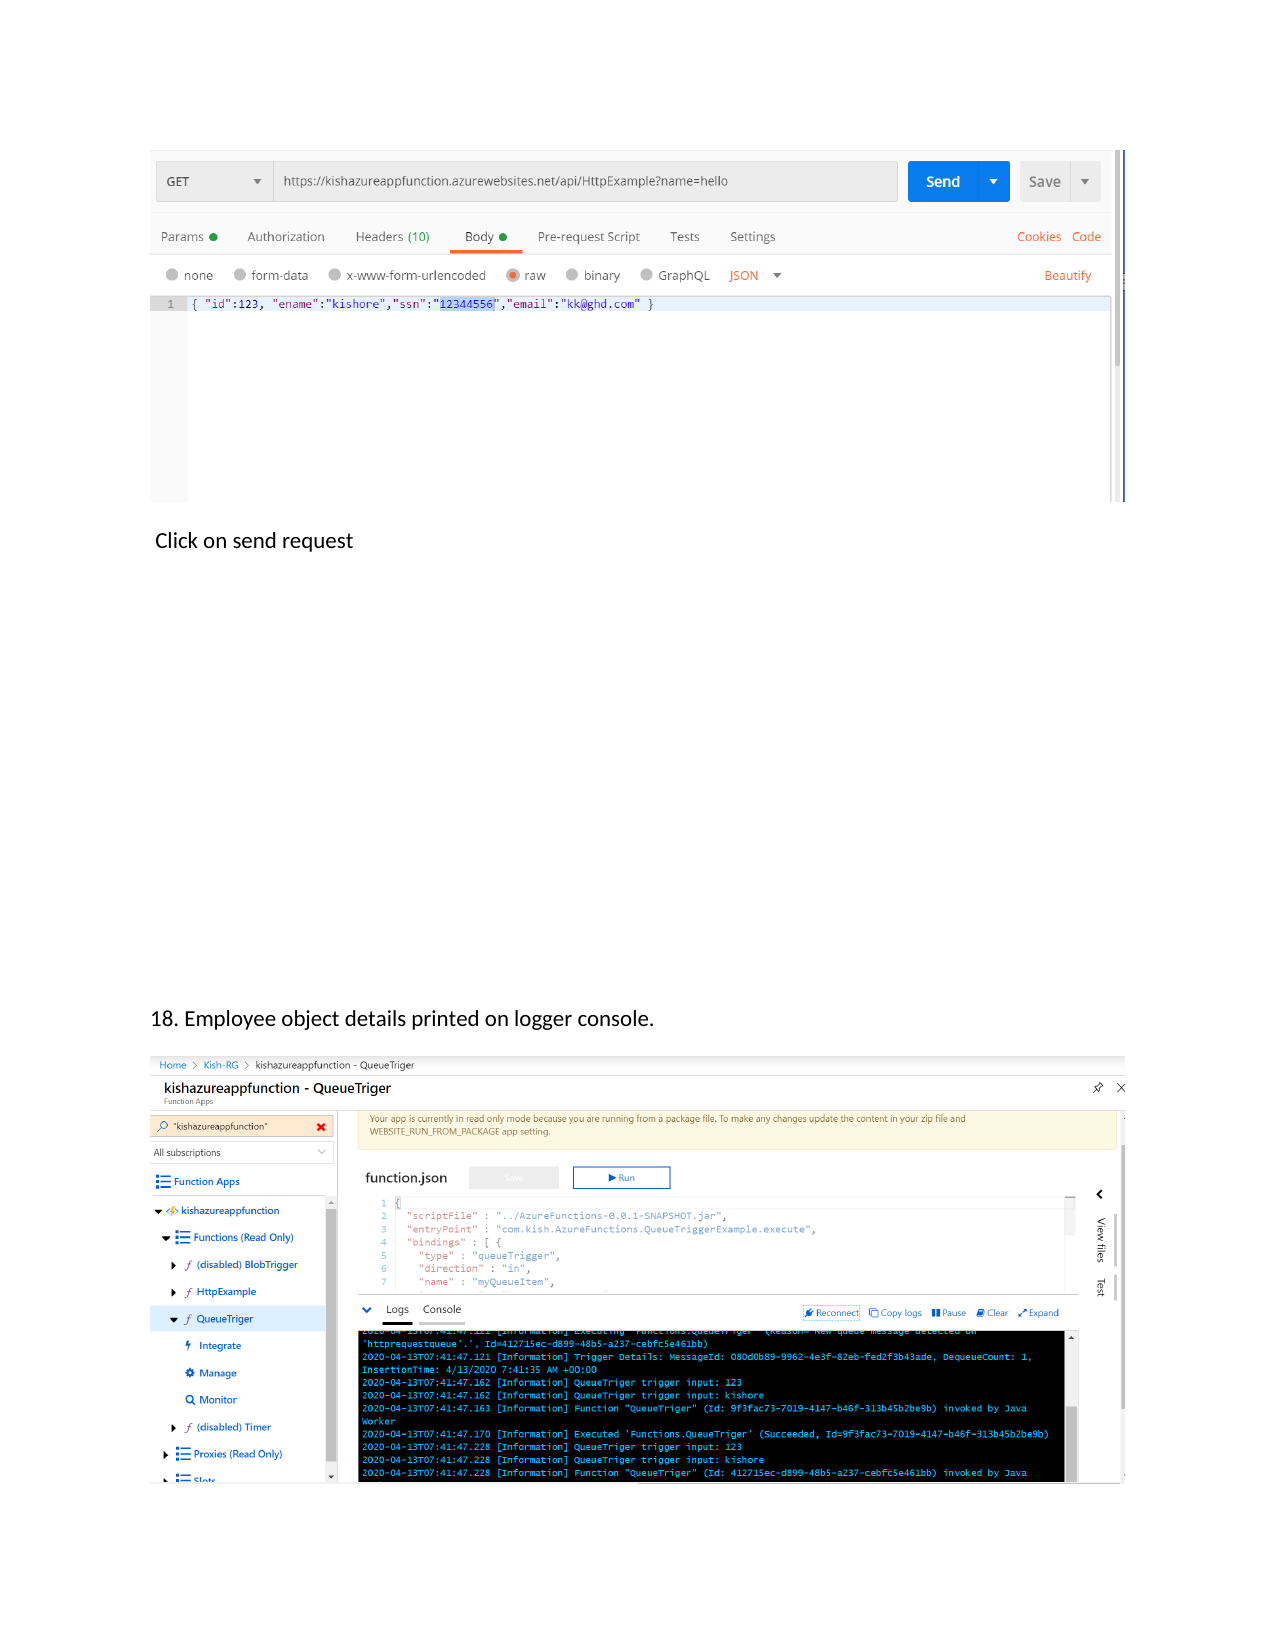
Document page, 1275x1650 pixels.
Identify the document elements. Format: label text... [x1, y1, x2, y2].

text 18. Employee object details printed on logger console. [150, 1004, 1125, 1032]
picture [150, 150, 1125, 502]
picture [150, 1056, 1125, 1484]
text Click on send request [150, 527, 1125, 554]
